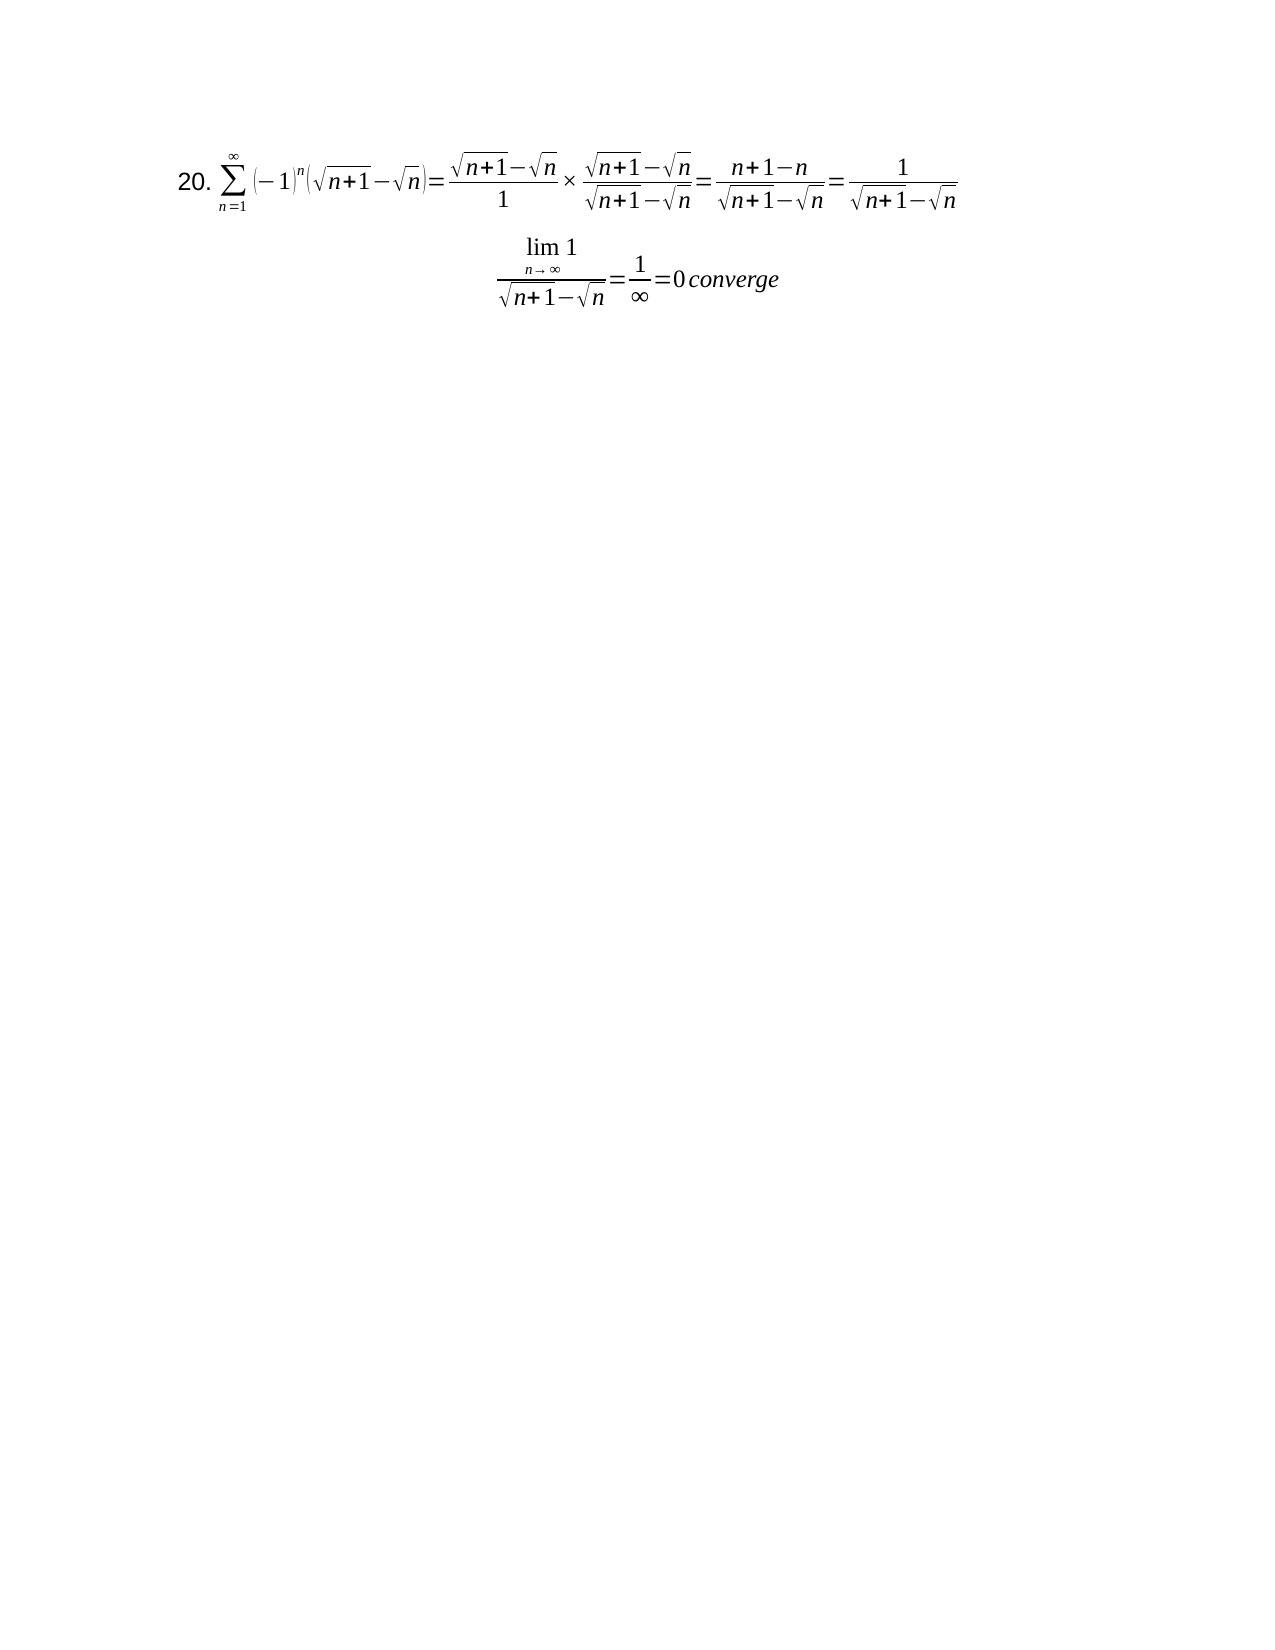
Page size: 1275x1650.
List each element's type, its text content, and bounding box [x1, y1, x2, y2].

text 20. [177, 148, 1098, 215]
